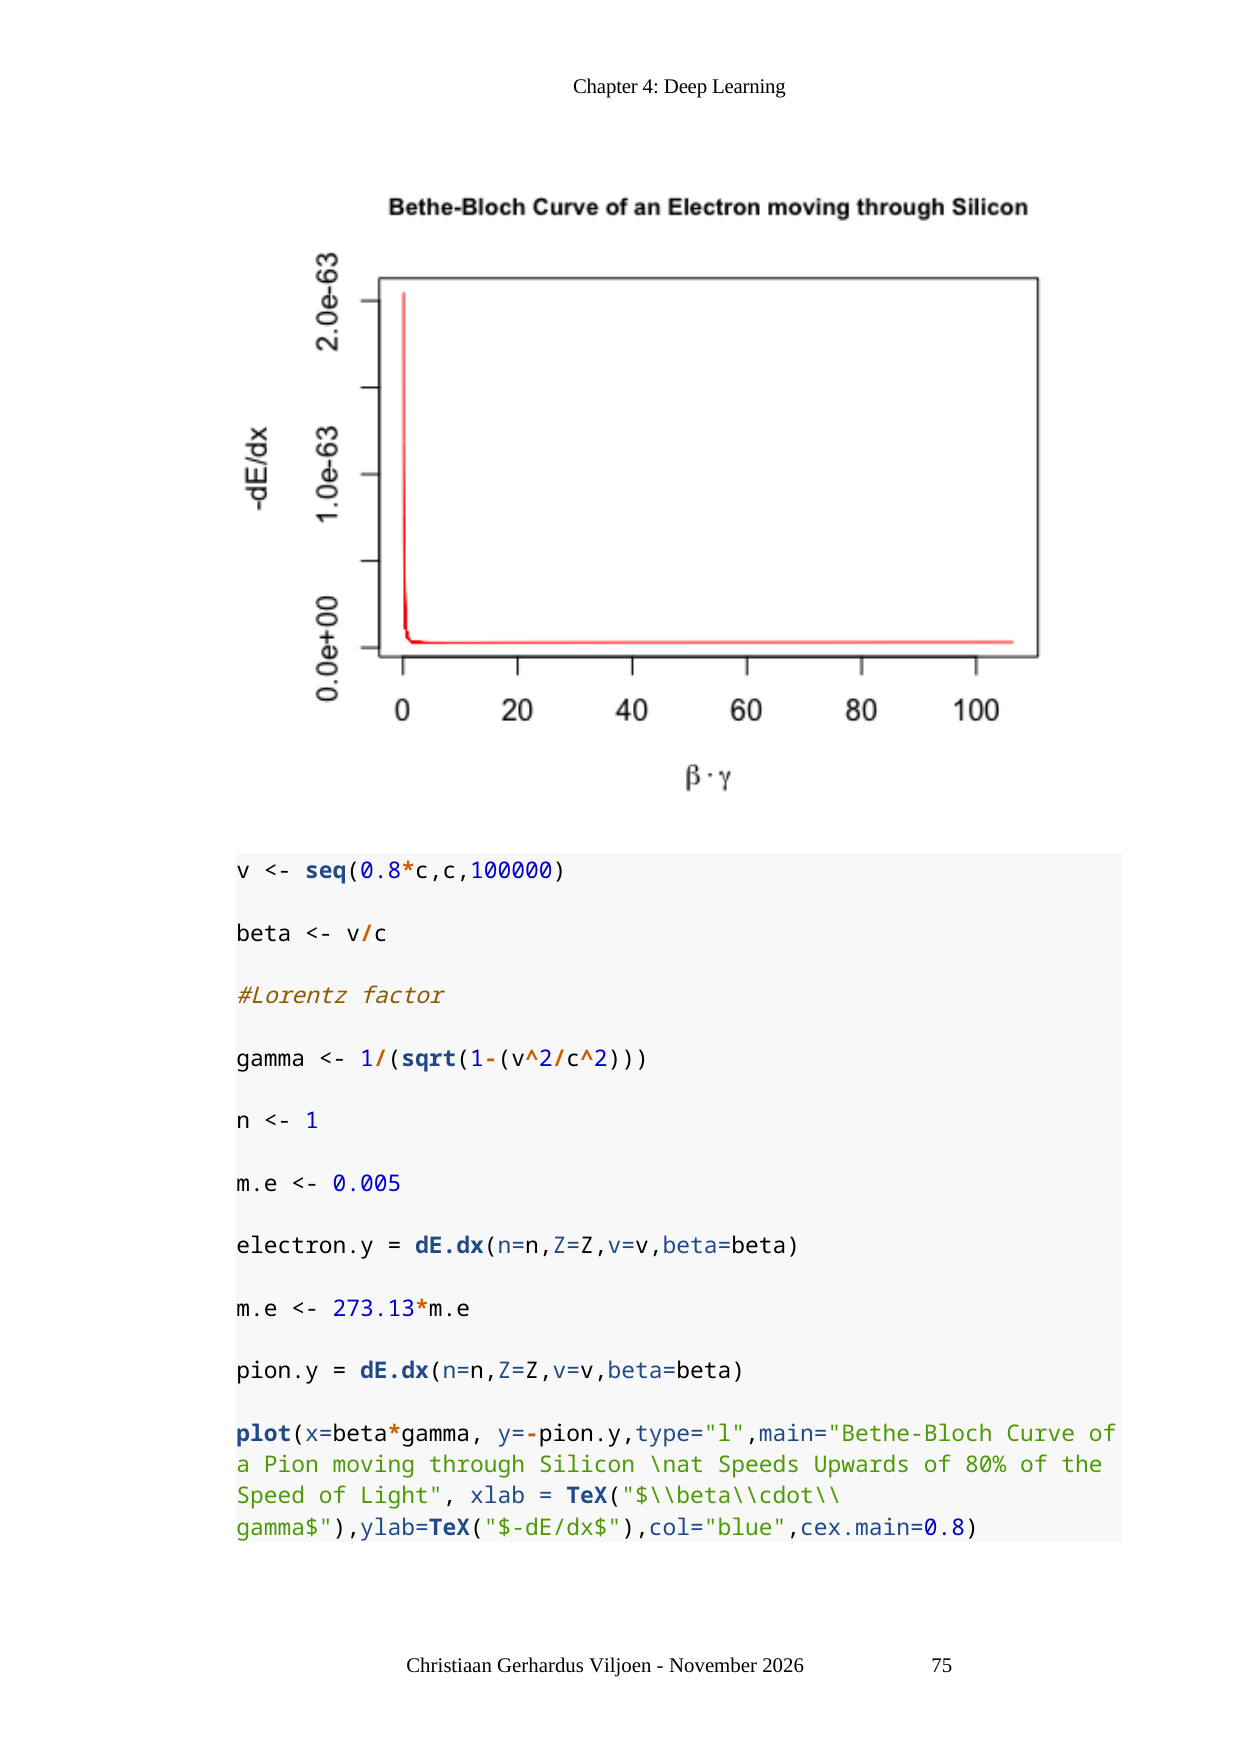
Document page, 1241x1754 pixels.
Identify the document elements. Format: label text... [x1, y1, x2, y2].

picture [236, 135, 1112, 836]
text v <- seq(0.8*c,c,100000) beta <- v/c #Lorentz factor gamma <- 1/(sqrt(1-(v^2/c^2))) n <- 1 m.e <- 0.005 electron.y = dE.dx(n=n,Z=Z,v=v,beta=beta) m.e <- 273.13*m.e pion.y = dE.dx(n=n,Z=Z,v=v,beta=beta) plot(x=beta*gamma, y=-pion.y,type="l",main="Bethe-Bloch Curve of a Pion moving through Silicon \nat Speeds Upwards of 80% of the Speed of Light", xlab = TeX("$\\beta\\cdot\\gamma$"),ylab=TeX("$-dE/dx$"),col="blue",cex.main=0.8) [236, 854, 1122, 1542]
